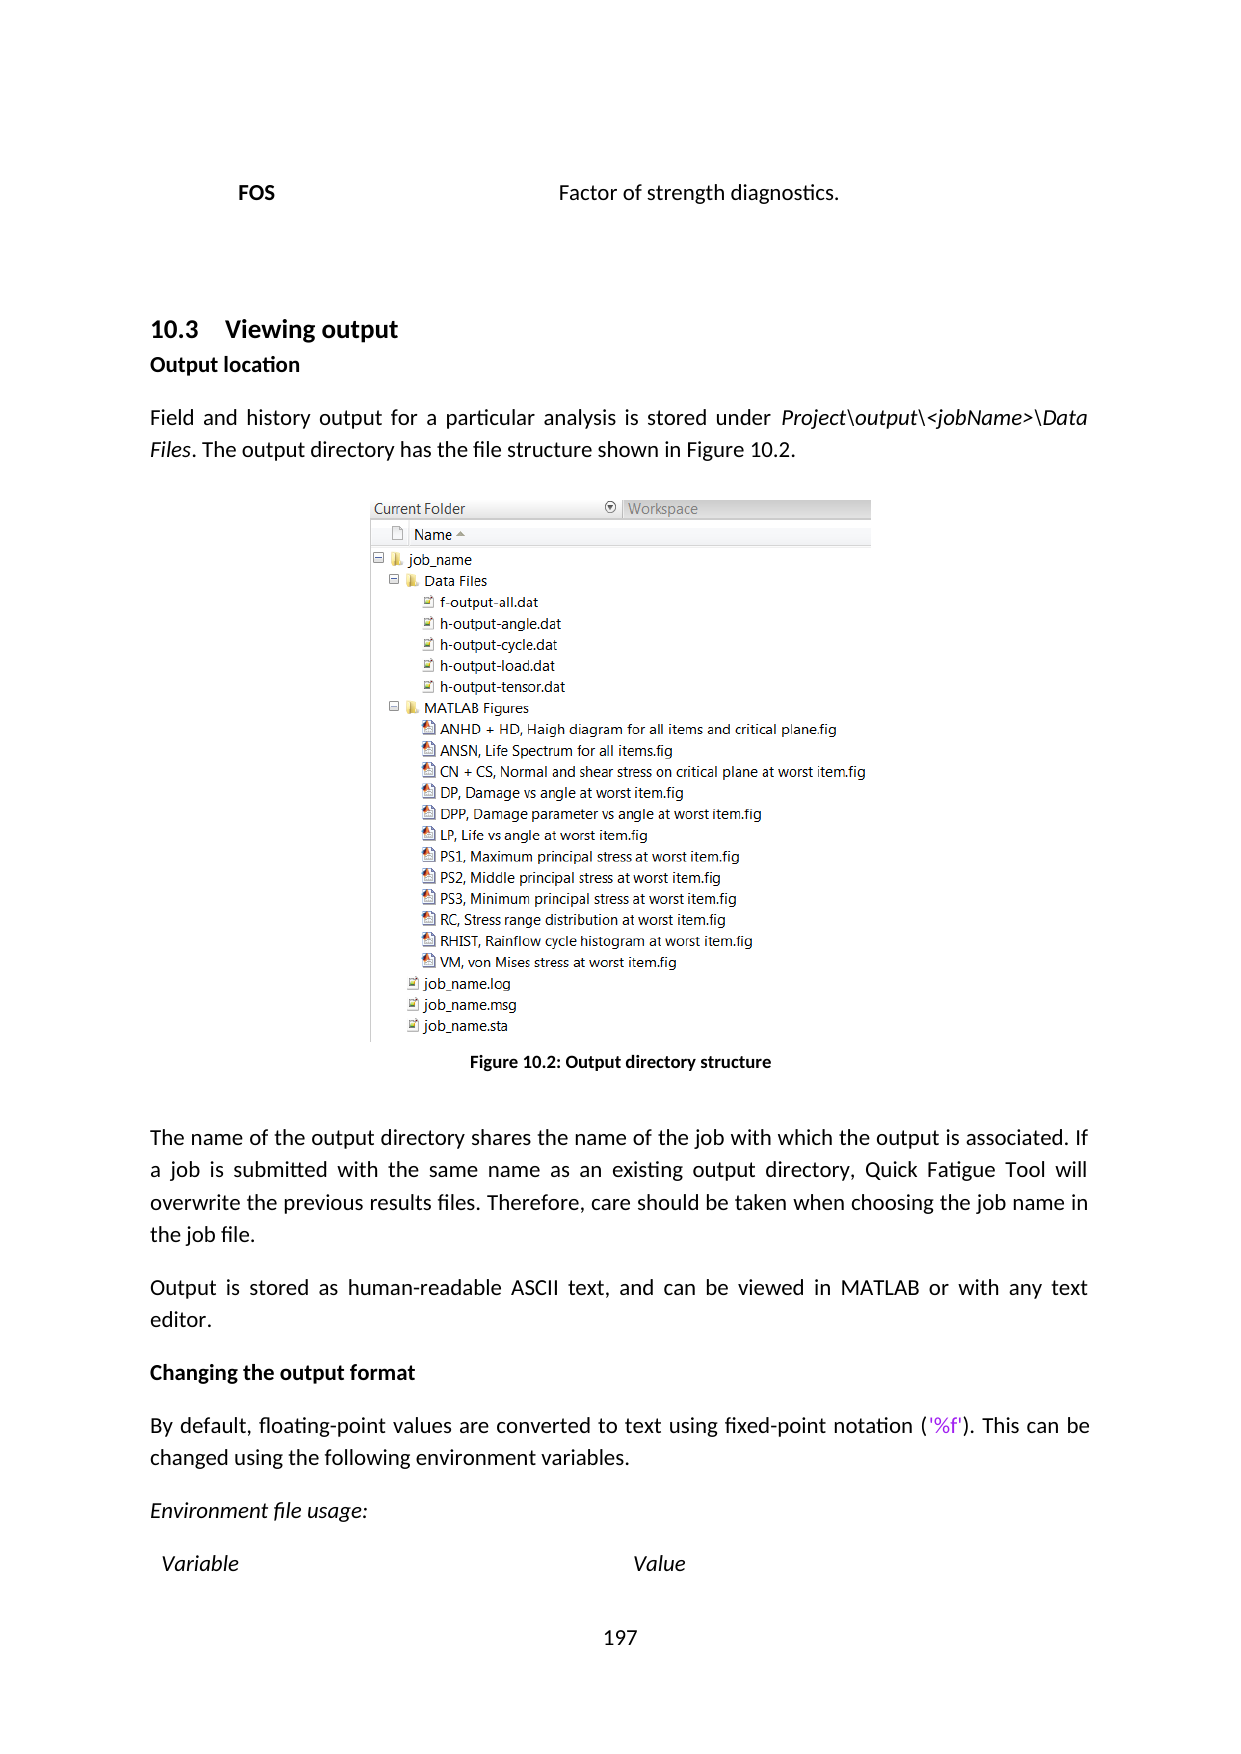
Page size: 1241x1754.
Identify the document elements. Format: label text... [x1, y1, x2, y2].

text Field and history output for a particular analysis is stored under Project\output\<jobName>\Data Files. The output directory has the file structure shown in Figure 10.2. [150, 403, 1090, 463]
text Environment file usage: [150, 1496, 1090, 1524]
text Output location [150, 350, 1090, 378]
text Changing the output format [150, 1358, 1090, 1386]
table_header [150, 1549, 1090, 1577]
subtitle 10.3 Viewing output [150, 312, 1090, 345]
text By default, floating-point values are converted to text using fixed-point notation ('%f'). This can be changed using the following environment variables. [150, 1411, 1090, 1471]
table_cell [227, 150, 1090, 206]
text Output is stored as human-readable ASCII text, and can be viewed in MATLAB or with any text editor. [150, 1273, 1090, 1333]
picture [370, 500, 871, 1042]
